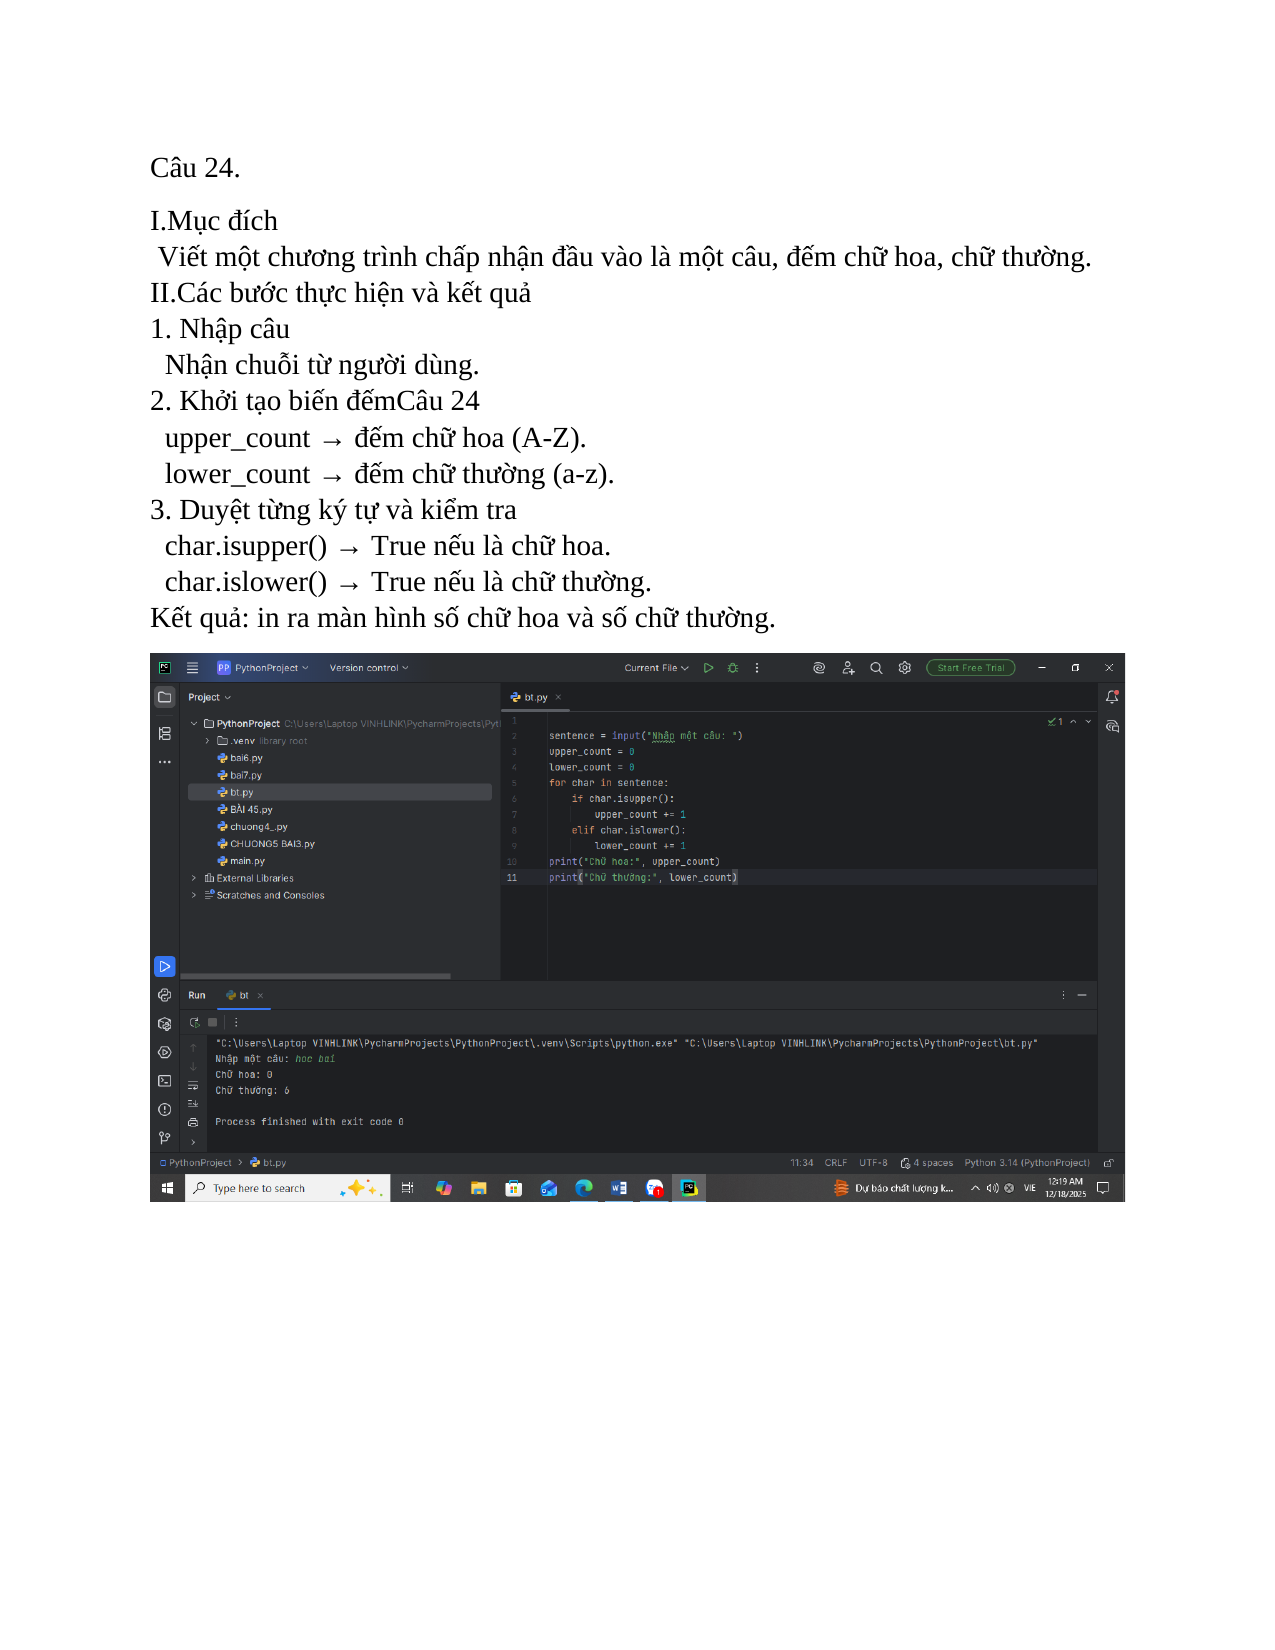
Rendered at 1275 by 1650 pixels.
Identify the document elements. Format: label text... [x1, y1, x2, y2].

text Câu 24. [150, 150, 1125, 183]
text I.Mục đích Viết một chương trình chấp nhận đầu vào là một câu, đếm chữ hoa, chữ thường. II.Các bước thực hiện và kết quả 1. Nhập câu Nhận chuỗi từ người dùng. 2. Khởi tạo biến đếmCâu 24 upper_count → đếm chữ hoa (A-Z). lower_count → đếm chữ thường (a-z). 3. Duyệt từng ký tự và kiểm tra char.isupper() → True nếu là chữ hoa. char.islower() → True nếu là chữ thường. Kết quả: in ra màn hình số chữ hoa và số chữ thường. [150, 203, 1125, 634]
picture [150, 653, 1125, 1202]
